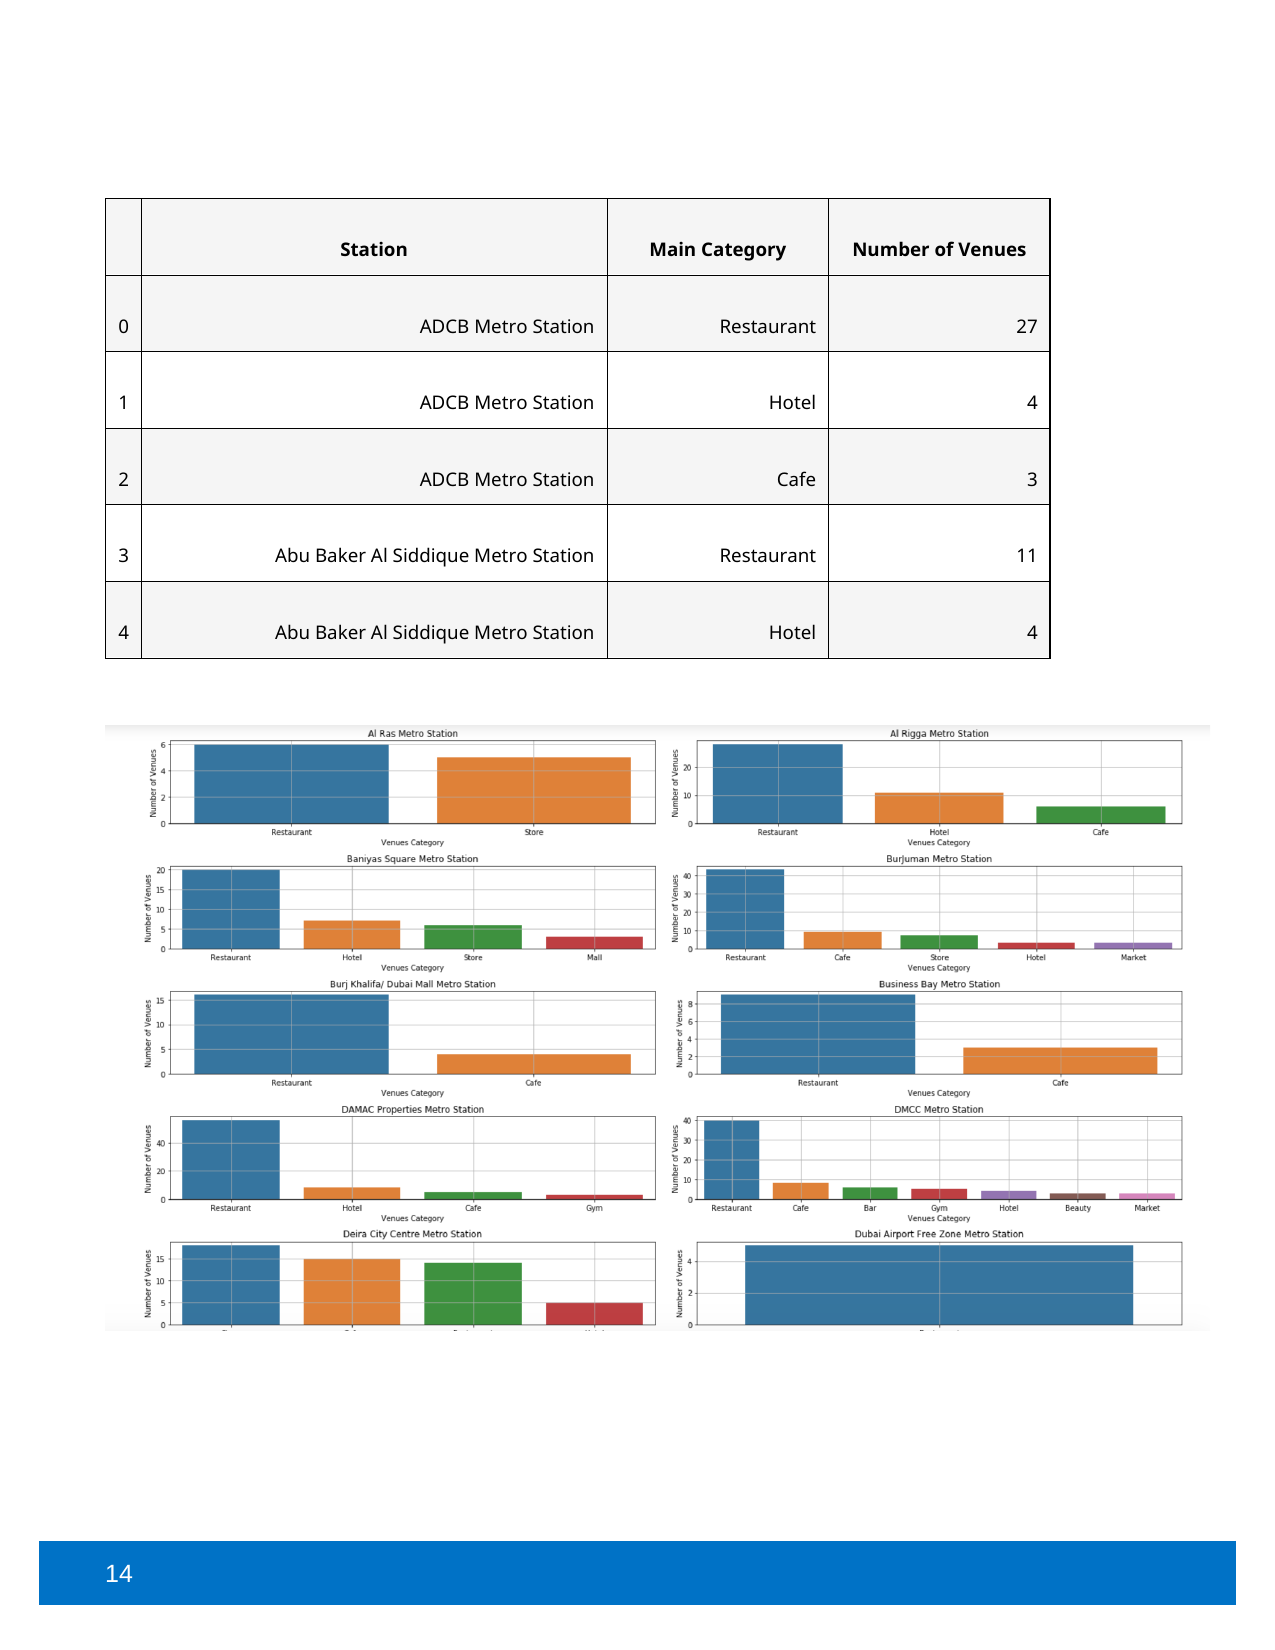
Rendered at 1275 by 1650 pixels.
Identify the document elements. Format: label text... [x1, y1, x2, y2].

table_cell Abu Baker Al Siddique Metro Station [142, 582, 607, 657]
table_cell 0 [106, 276, 141, 351]
table_cell 4 [106, 582, 141, 657]
table_cell 4 [829, 352, 1049, 428]
table_header Station [142, 199, 607, 274]
table_cell 3 [106, 505, 141, 581]
table_header [106, 199, 141, 274]
table_cell 4 [829, 582, 1049, 657]
table_cell Cafe [608, 429, 828, 504]
table_cell ADCB Metro Station [142, 276, 607, 351]
table_cell 1 [106, 352, 141, 428]
table_cell 27 [829, 276, 1049, 351]
table_header Number of Venues [829, 199, 1049, 274]
table_header Main Category [608, 199, 828, 274]
table_cell 11 [829, 505, 1049, 581]
table_cell 3 [829, 429, 1049, 504]
table_cell ADCB Metro Station [142, 429, 607, 504]
table_cell ADCB Metro Station [142, 352, 607, 428]
table_cell Hotel [608, 352, 828, 428]
table_cell Hotel [608, 582, 828, 657]
table_cell Abu Baker Al Siddique Metro Station [142, 505, 607, 581]
table_cell Restaurant [608, 505, 828, 581]
picture [105, 725, 1211, 1331]
table_cell 2 [106, 429, 141, 504]
table_cell Restaurant [608, 276, 828, 351]
